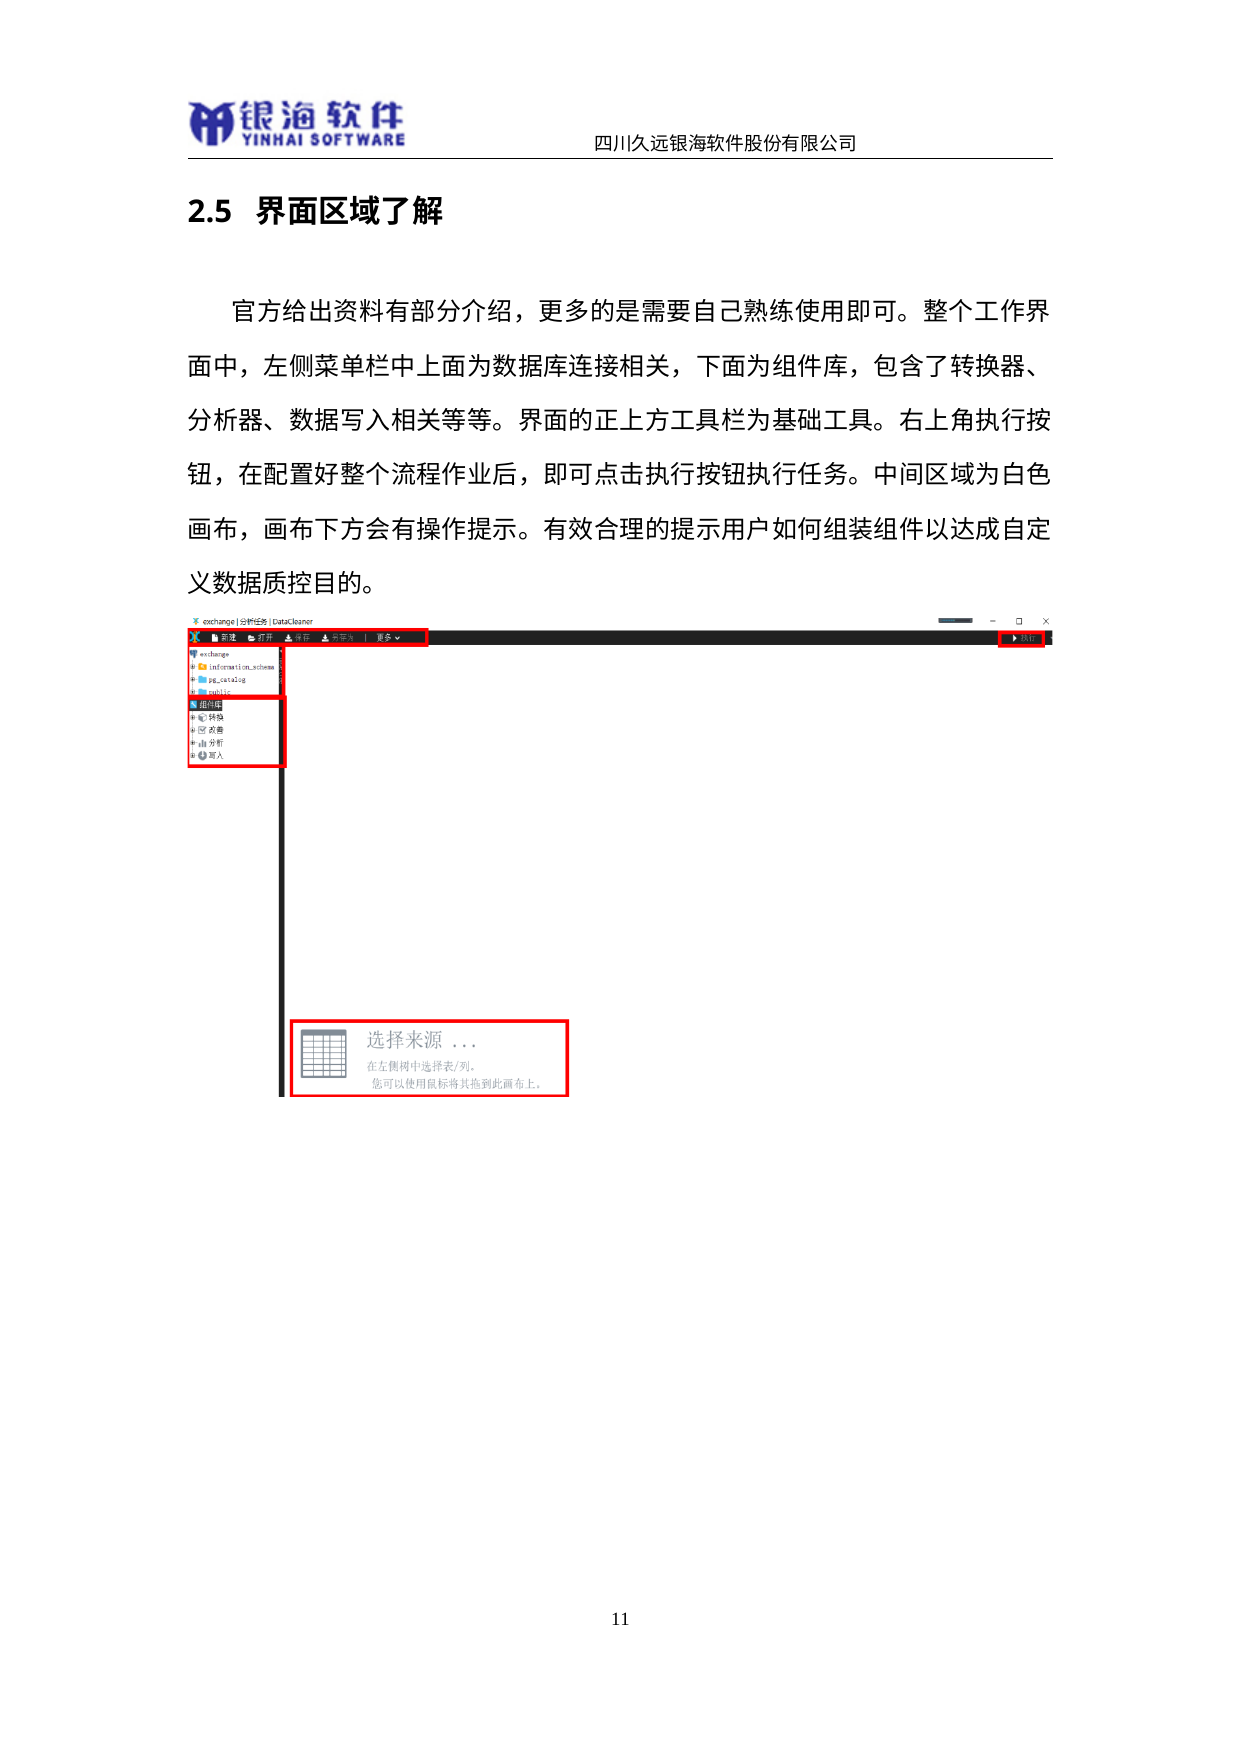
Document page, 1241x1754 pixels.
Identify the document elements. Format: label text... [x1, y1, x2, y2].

picture [187, 618, 1053, 1097]
picture [187, 88, 412, 150]
text 官方给出资料有部分介绍，更多的是需要自己熟练使用即可。整个工作界面中，左侧菜单栏中上面为数据库连接相关，下面为组件库，包含了转换器、分析器、数据写入相关等等。界面的正上方工具栏为基础工具。右上角执行按钮，在配置好整个流程作业后，即可点击执行按钮执行任务。中间区域为白色画布，画布下方会有操作提示。有效合理的提示用户如何组装组件以达成自定义数据质控目的。 [187, 292, 1053, 600]
subtitle 界面区域了解 [187, 186, 1053, 232]
